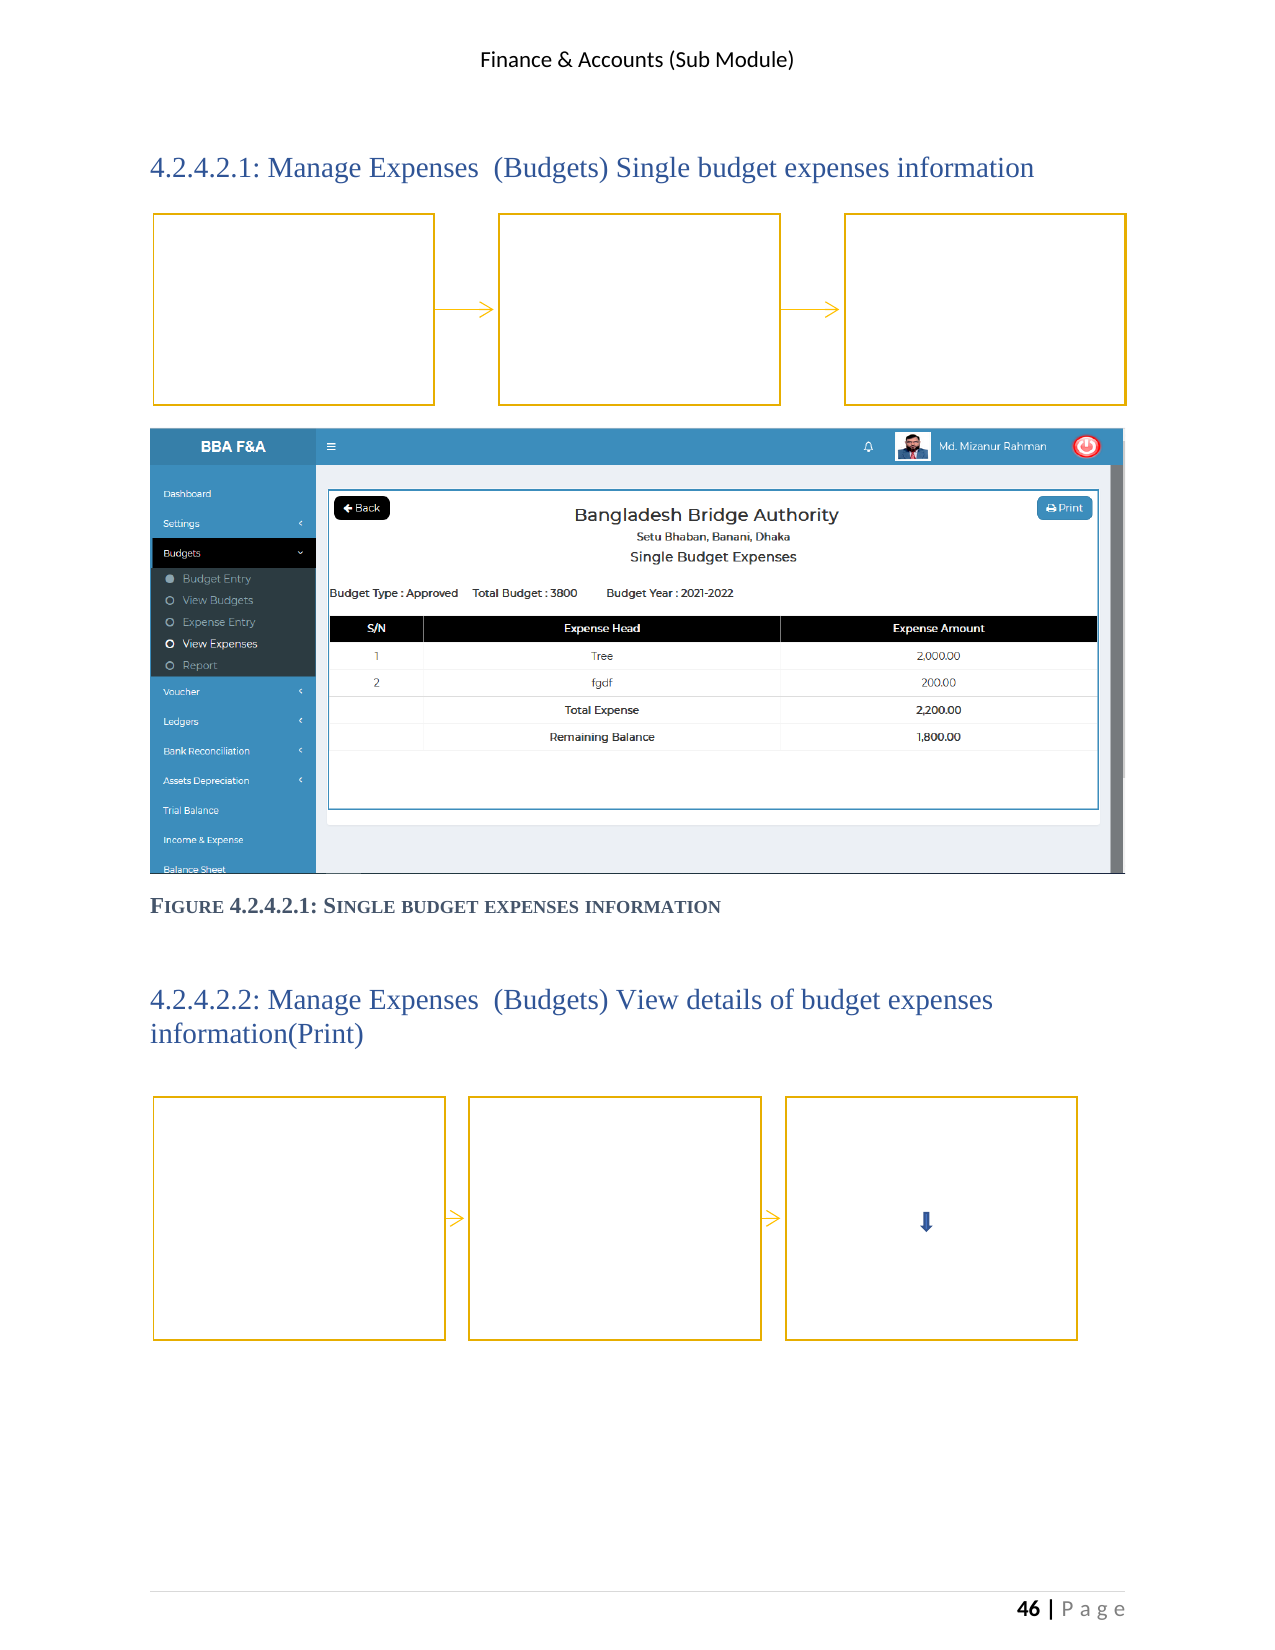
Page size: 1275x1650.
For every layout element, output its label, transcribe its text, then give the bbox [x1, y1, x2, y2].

subtitle 4.2.4.2.1: Manage Expenses (Budgets) Single budget expenses information [150, 150, 1125, 183]
text Figure 4.2.4.2.1: Single budget expenses information [150, 892, 1125, 919]
subtitle 4.2.4.2.2: Manage Expenses (Budgets) View details of budget expenses information(Print) [150, 982, 1125, 1049]
picture [150, 427, 1125, 874]
